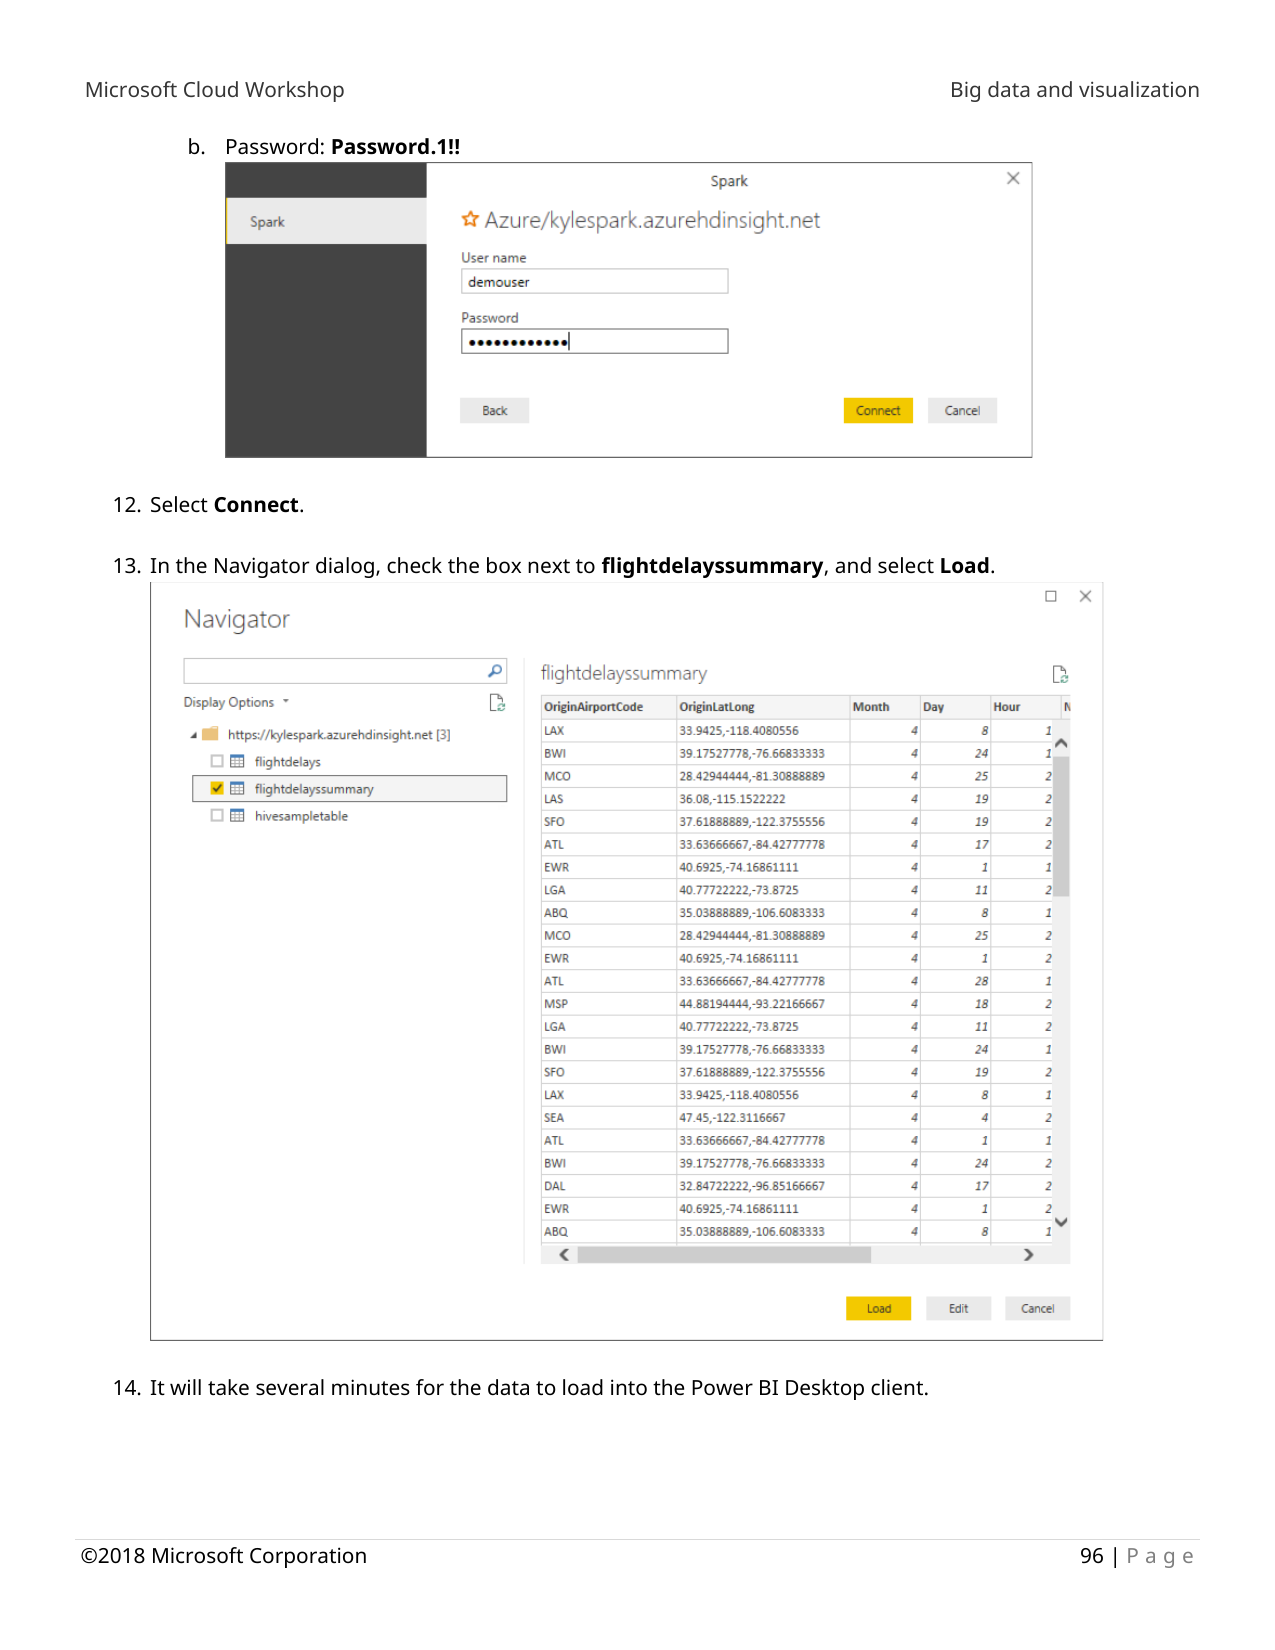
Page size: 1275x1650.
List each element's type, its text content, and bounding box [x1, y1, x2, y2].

list It will take several minutes for the data to load into the Power BI Desktop client. [112, 1373, 1200, 1402]
picture [150, 582, 1104, 1341]
list Select Connect. [112, 490, 1200, 518]
picture [225, 162, 1033, 458]
